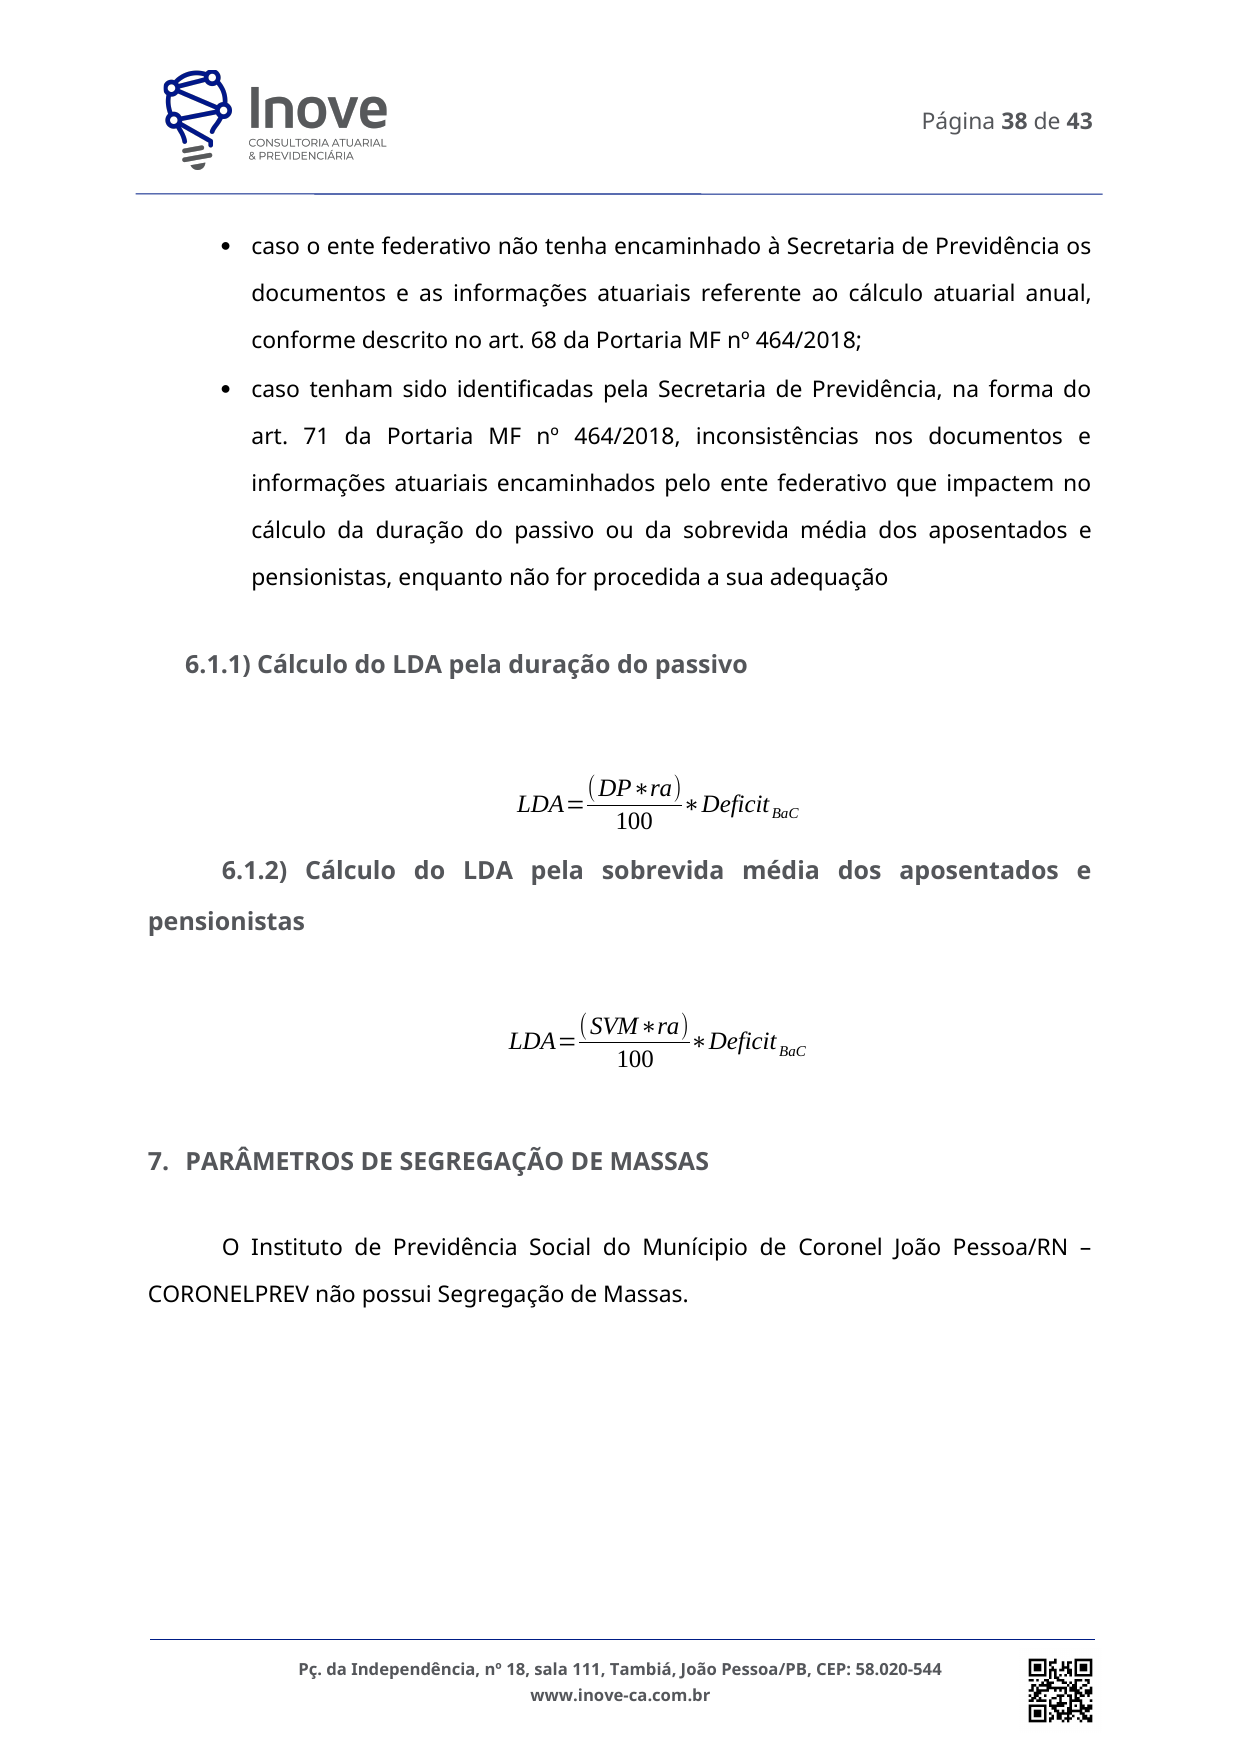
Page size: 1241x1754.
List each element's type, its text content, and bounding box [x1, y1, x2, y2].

list caso o ente federativo não tenha encaminhado à Secretaria de Previdência os documentos e as informações atuariais referente ao cálculo atuarial anual, conforme descrito no art. 68 da Portaria MF nº 464/2018; [222, 230, 1092, 355]
picture [1018, 1648, 1103, 1733]
list PARÂMETROS DE SEGREGAÇÃO DE MASSAS [148, 1144, 1093, 1178]
list caso tenham sido identificadas pela Secretaria de Previdência, na forma do art. 71 da Portaria MF nº 464/2018, inconsistências nos documentos e informações atuariais encaminhados pelo ente federativo que impactem no cálculo da duração do passivo ou da sobrevida média dos aposentados e pensionistas, enquanto não for procedida a sua adequação [222, 373, 1092, 592]
list 6.1.1) Cálculo do LDA pela duração do passivo [185, 647, 1093, 681]
picture [163, 70, 387, 170]
text O Instituto de Previdência Social do Munícipio de Coronel João Pessoa/RN – CORONELPREV não possui Segregação de Massas. [148, 1231, 1092, 1309]
text 6.1.2) Cálculo do LDA pela sobrevida média dos aposentados e pensionistas [148, 853, 1092, 938]
